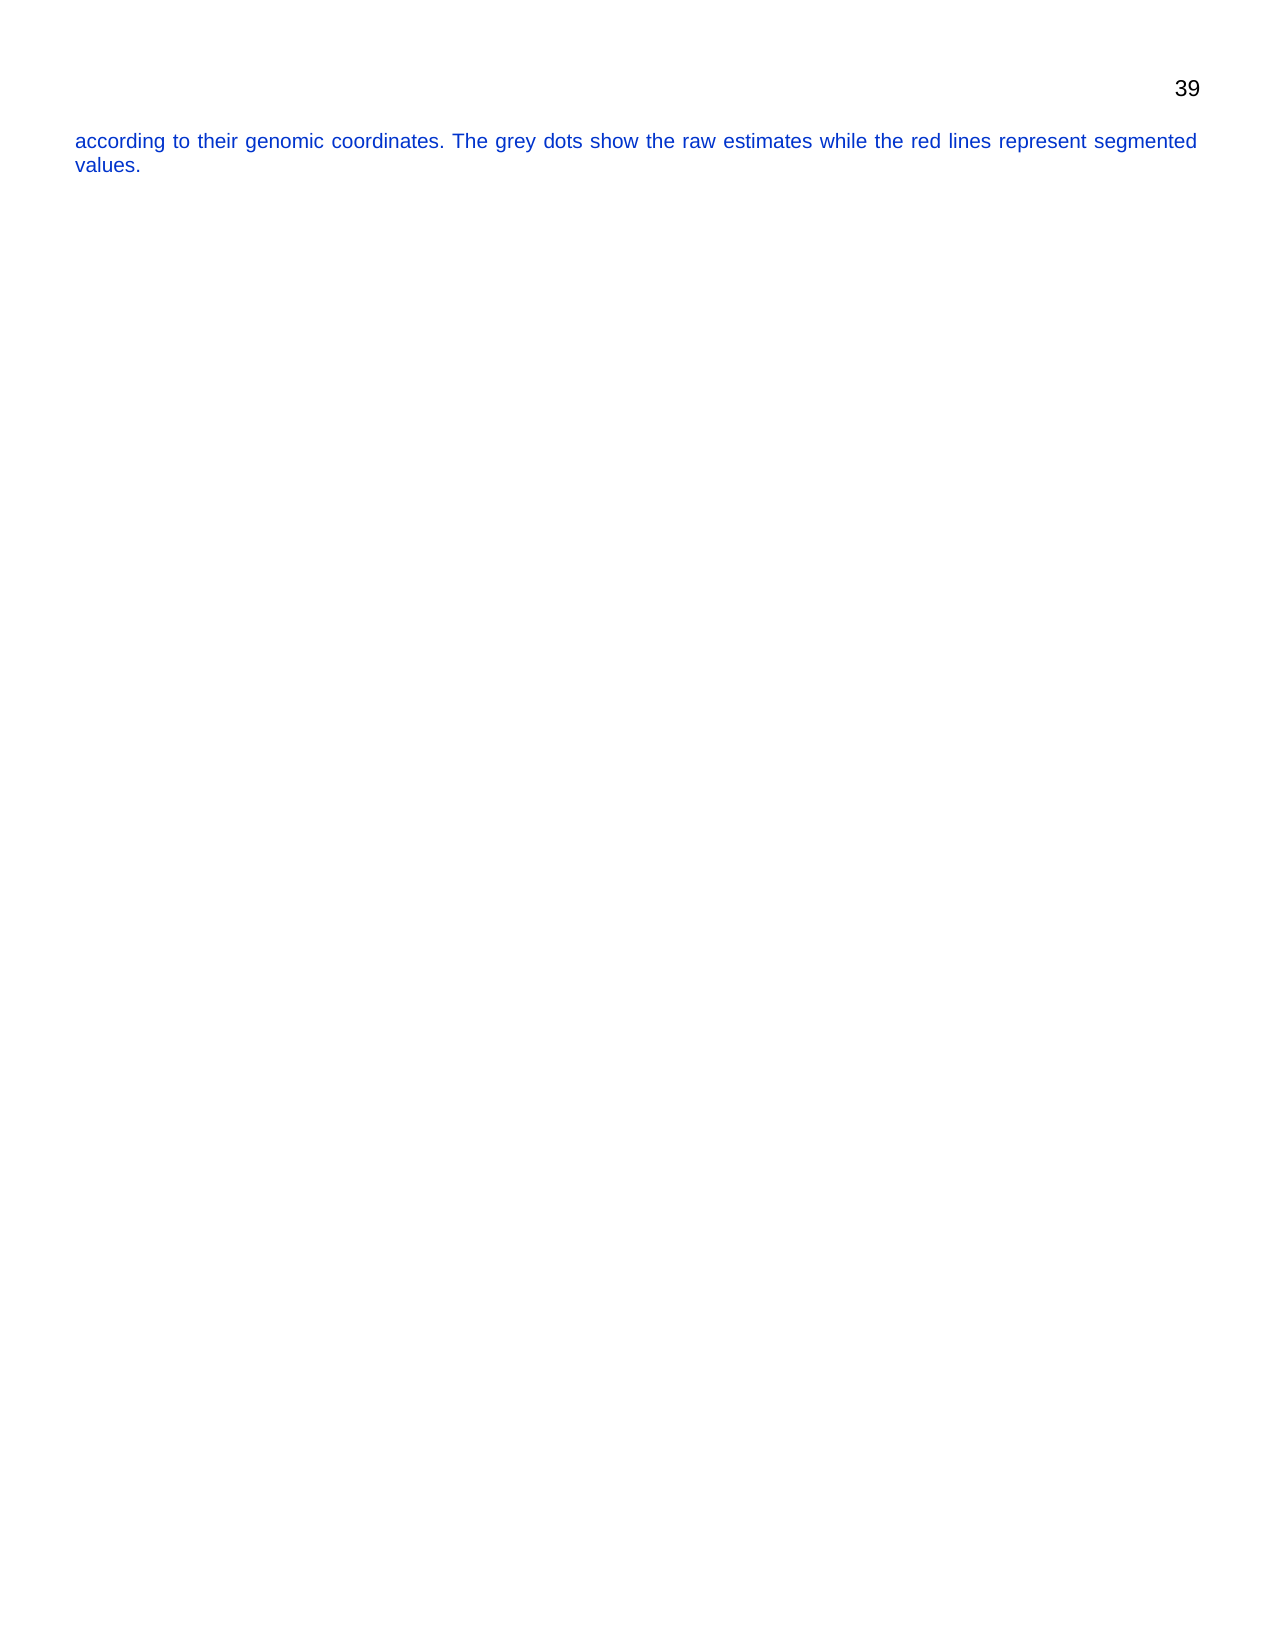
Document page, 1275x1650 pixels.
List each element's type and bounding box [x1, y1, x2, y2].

text [75, 129, 1200, 177]
